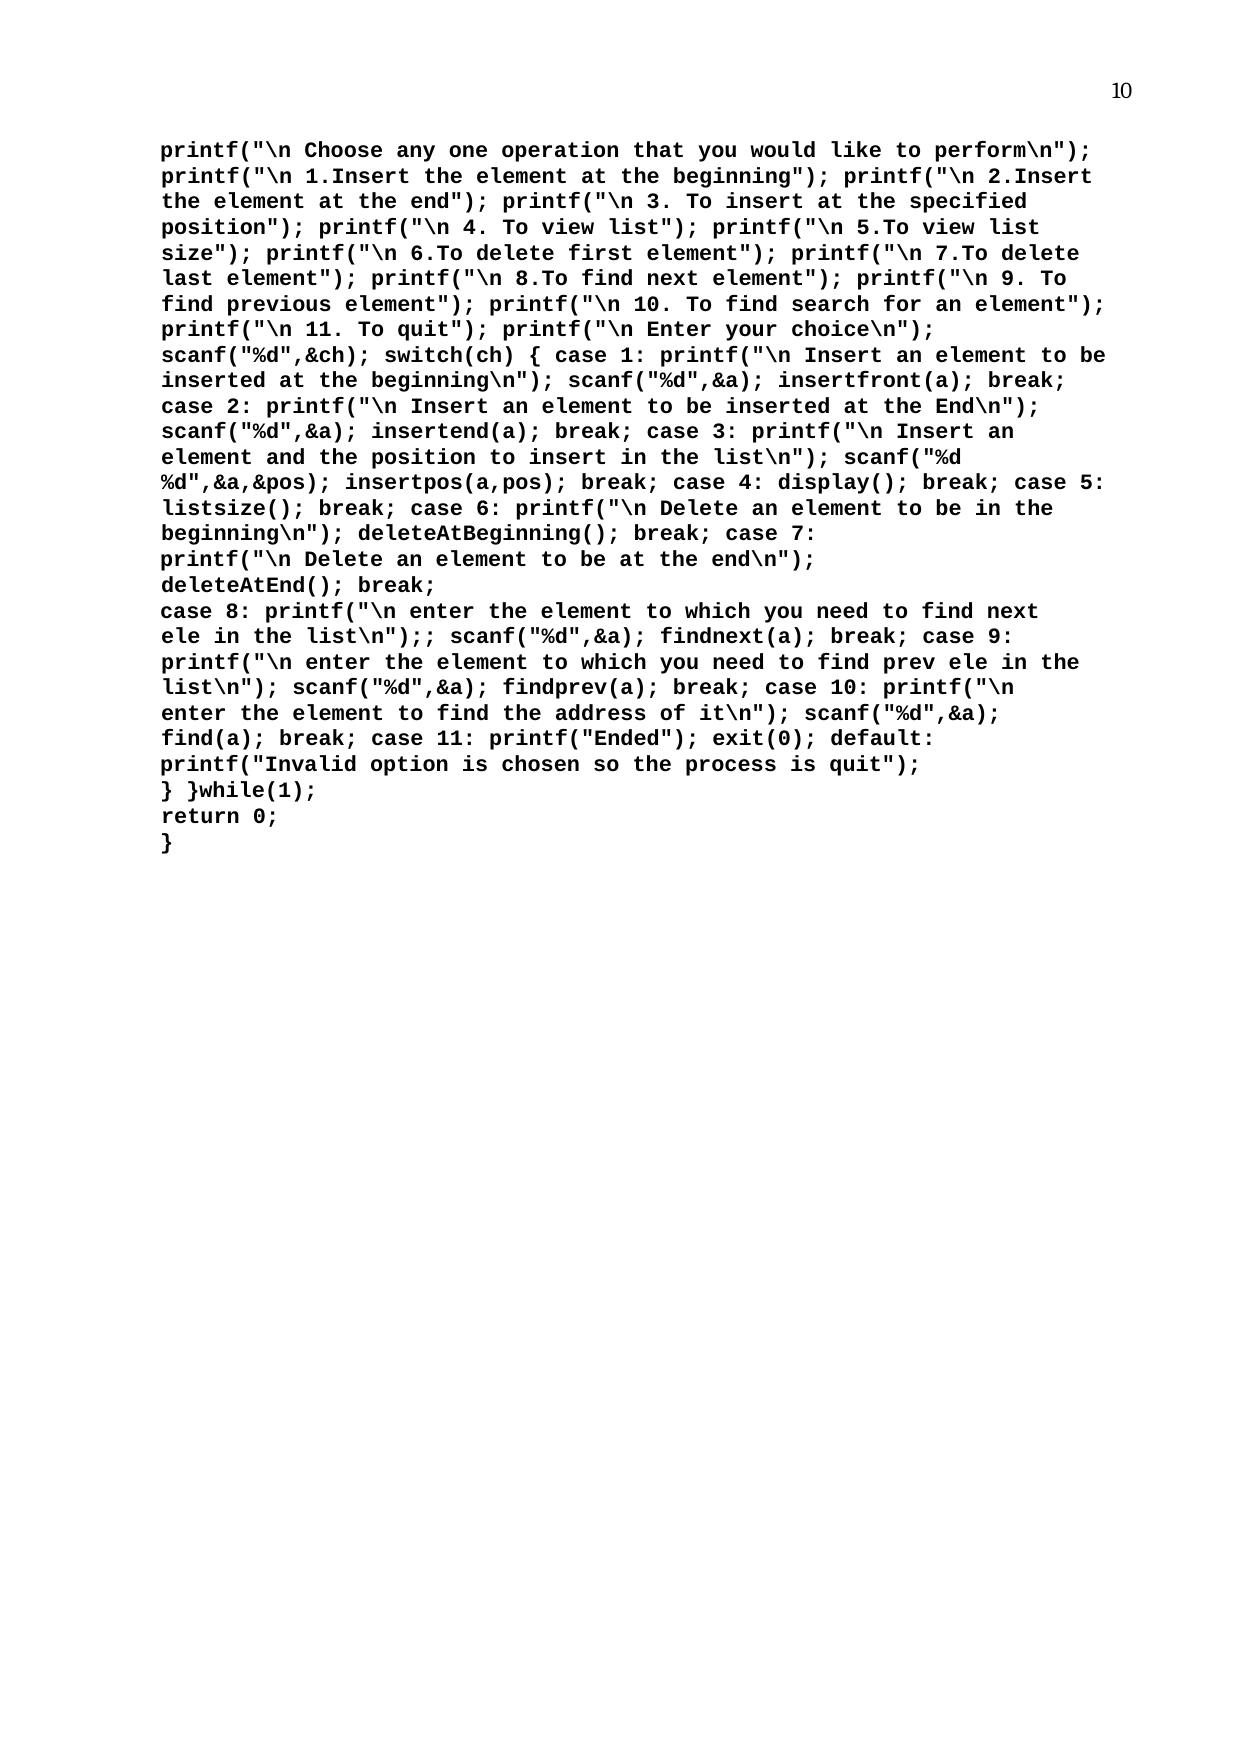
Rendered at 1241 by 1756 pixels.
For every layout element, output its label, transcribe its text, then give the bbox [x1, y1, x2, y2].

text printf("Invalid option is chosen so the process is quit"); [160, 754, 1054, 778]
text } [160, 831, 1054, 856]
text } }while(1); return 0; [160, 780, 319, 830]
text printf("\n Delete an element to be at the end\n"); deleteAtEnd(); break; [160, 548, 817, 599]
text printf("\n Choose any one operation that you would like to perform\n"); printf("\n 1.Insert the element at the beginning"); printf("\n 2.Insert the element at the end"); printf("\n 3. To insert at the specified position"); printf("\n 4. To view list"); printf("\n 5.To view list size"); printf("\n 6.To delete first element"); printf("\n 7.To delete last element"); printf("\n 8.To find next element"); printf("\n 9. To find previous element"); printf("\n 10. To find search for an element"); printf("\n 11. To quit"); printf("\n Enter your choice\n"); scanf("%d",&ch); switch(ch) { case 1: printf("\n Insert an element to be inserted at the beginning\n"); scanf("%d",&a); insertfront(a); break; case 2: printf("\n Insert an element to be inserted at the End\n"); scanf("%d",&a); insertend(a); break; case 3: printf("\n Insert an element and the position to insert in the list\n"); scanf("%d%d",&a,&pos); insertpos(a,pos); break; case 4: display(); break; case 5: listsize(); break; case 6: printf("\n Delete an element to be in the beginning\n"); deleteAtBeginning(); break; case 7: [160, 139, 1107, 547]
text case 8: printf("\n enter the element to which you need to find next ele in the list\n");; scanf("%d",&a); findnext(a); break; case 9: printf("\n enter the element to which you need to find prev ele in the list\n"); scanf("%d",&a); findprev(a); break; case 10: printf("\n enter the element to find the address of it\n"); scanf("%d",&a); find(a); break; case 11: printf("Ended"); exit(0); default: [160, 600, 1080, 752]
